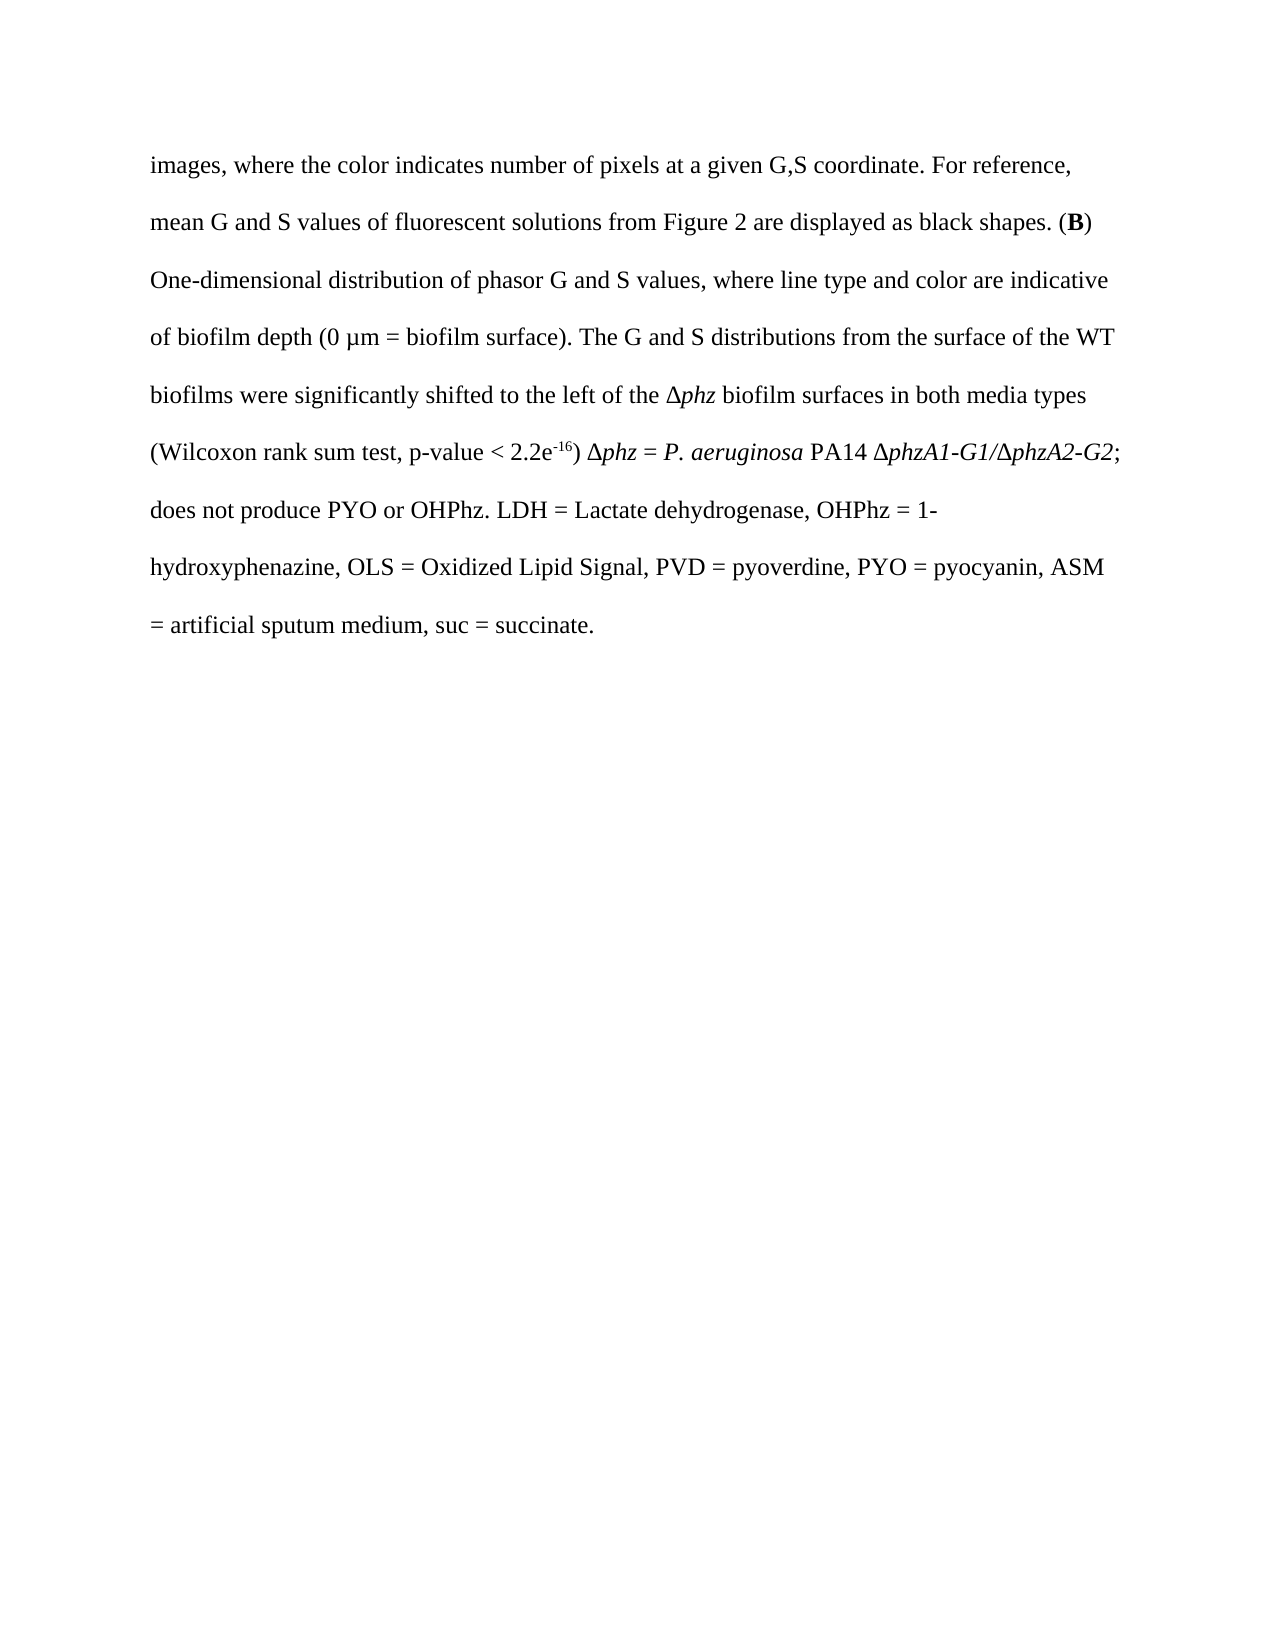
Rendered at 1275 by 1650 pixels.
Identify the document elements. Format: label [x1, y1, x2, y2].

text [150, 150, 1125, 639]
